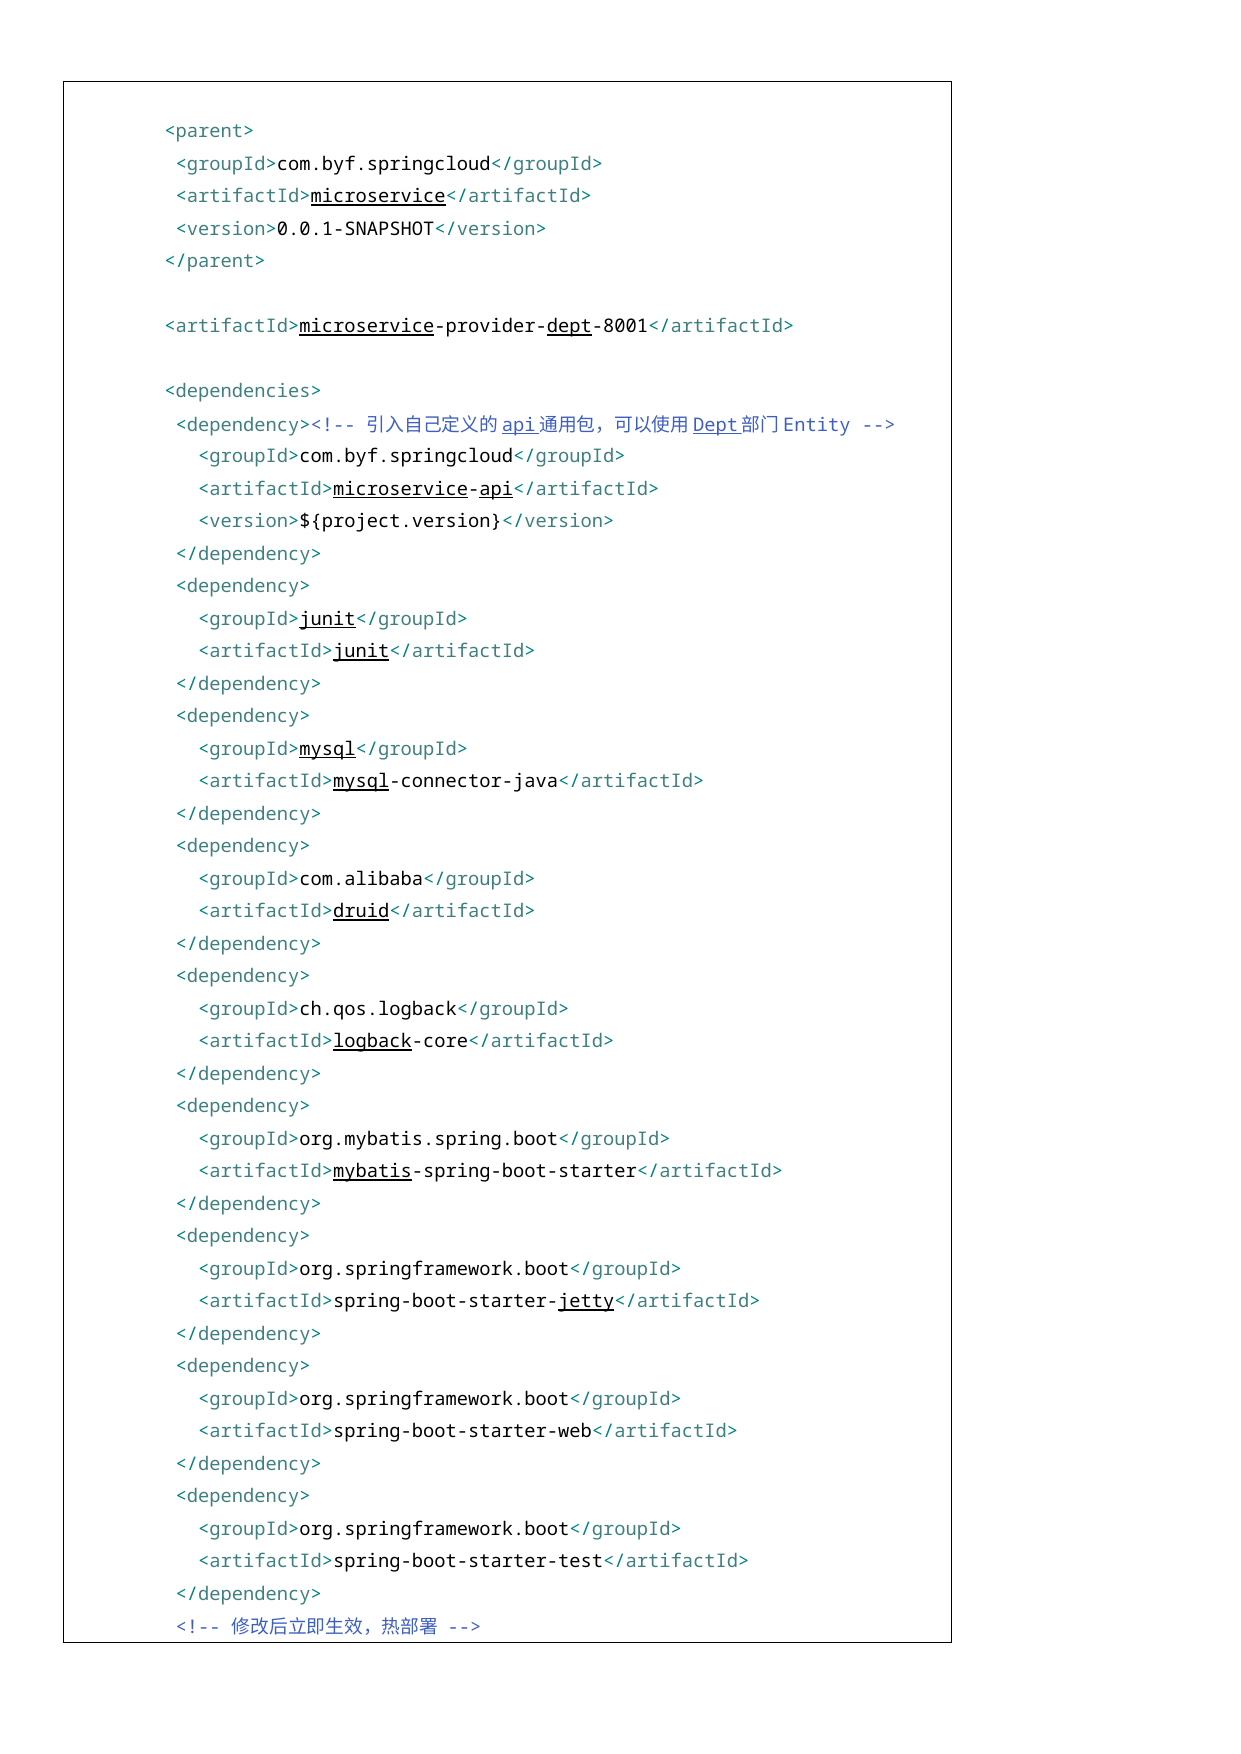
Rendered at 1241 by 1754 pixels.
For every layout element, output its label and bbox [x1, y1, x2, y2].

table_header [64, 82, 951, 1642]
